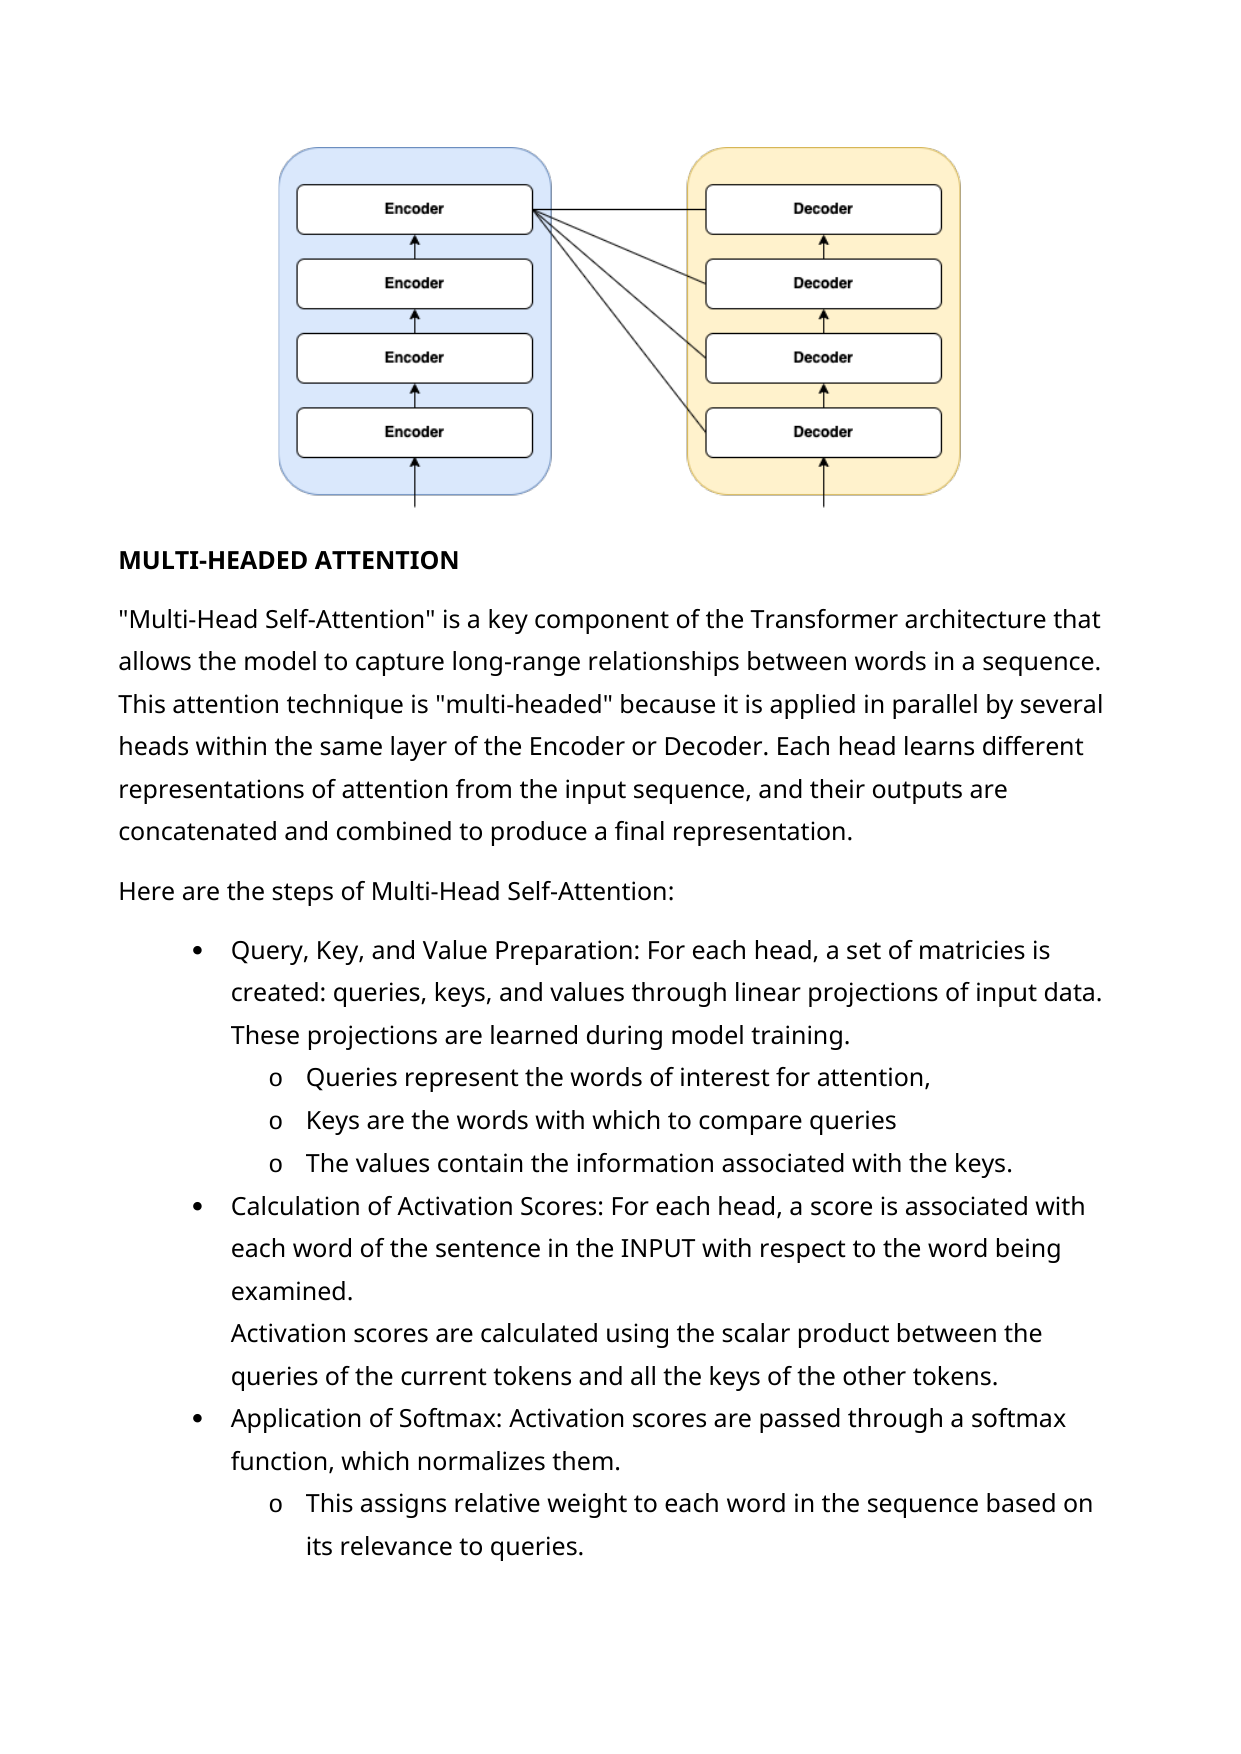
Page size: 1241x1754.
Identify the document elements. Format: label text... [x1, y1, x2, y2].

list Keys are the words with which to compare queries [268, 1103, 1122, 1137]
text "Multi-Head Self-Attention" is a key component of the Transformer architecture that allows the model to capture long-range relationships between words in a sequence. This attention technique is "multi-headed" because it is applied in parallel by several heads within the same layer of the Encoder or Decoder. Each head learns different representations of attention from the input sequence, and their outputs are concatenated and combined to produce a final representation. [118, 601, 1122, 848]
list Calculation of Activation Scores: For each head, a score is associated with each word of the sentence in the INPUT with respect to the word being examined. [193, 1188, 1122, 1307]
picture [278, 147, 962, 519]
list Queries represent the words of interest for attention, [268, 1060, 1122, 1094]
text MULTI-HEADED ATTENTION [118, 542, 1122, 576]
list Query, Key, and Value Preparation: For each head, a set of matricies is created: queries, keys, and values through linear projections of input data. These projections are learned during model training. [193, 932, 1122, 1051]
list Application of Softmax: Activation scores are passed through a softmax function, which normalizes them. [193, 1401, 1122, 1477]
list The values contain the information associated with the keys. [268, 1145, 1122, 1180]
list Activation scores are calculated using the scalar product between the queries of the current tokens and all the keys of the other tokens. [231, 1316, 1122, 1392]
list This assigns relative weight to each word in the sequence based on its relevance to queries. [268, 1486, 1122, 1562]
text Here are the steps of Multi-Head Self-Attention: [118, 873, 1122, 907]
